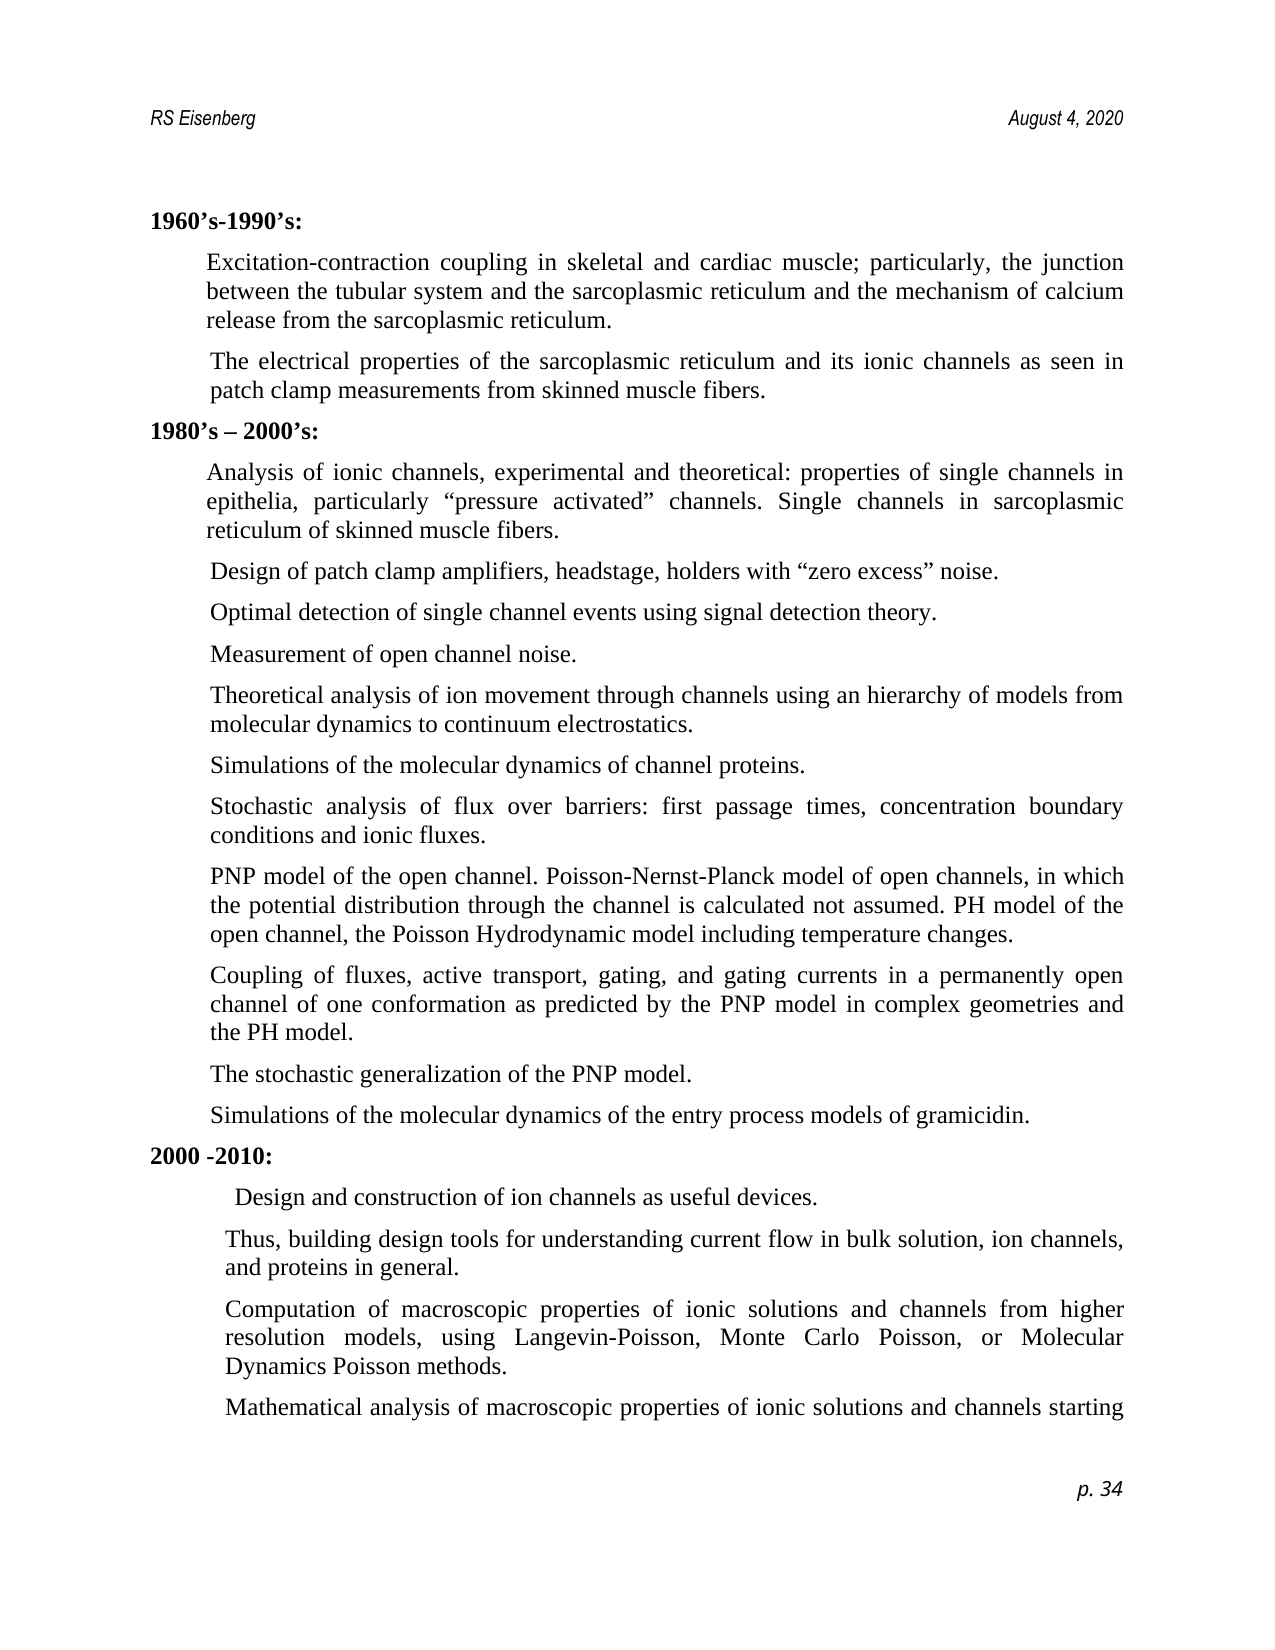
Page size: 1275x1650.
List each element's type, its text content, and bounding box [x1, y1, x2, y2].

text 1960’s-1990’s: [150, 206, 1125, 235]
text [225, 1392, 1125, 1421]
text Thus, building design tools for understanding current flow in bulk solution, ion channels, and proteins in general. [225, 1224, 1125, 1281]
text 2000 -2010: [150, 1141, 1125, 1170]
text Theoretical analysis of ion movement through channels using an hierarchy of models from molecular dynamics to continuum electrostatics. [210, 680, 1125, 737]
text Simulations of the molecular dynamics of channel proteins. [210, 750, 1125, 779]
text Design and construction of ion channels as useful devices. [234, 1182, 1125, 1211]
text Analysis of ionic channels, experimental and theoretical: properties of single channels in epithelia, particularly “pressure activated” channels. Single channels in sarcoplasmic reticulum of skinned muscle fibers. [206, 457, 1125, 544]
text PNP model of the open channel. Poisson-Nernst-Planck model of open channels, in which the potential distribution through the channel is calculated not assumed. PH model of the open channel, the Poisson Hydrodynamic model including temperature changes. [210, 861, 1125, 947]
text The electrical properties of the sarcoplasmic reticulum and its ionic channels as seen in patch clamp measurements from skinned muscle fibers. [210, 346, 1125, 404]
text The stochastic generalization of the PNP model. [210, 1059, 1125, 1087]
text Excitation-contraction coupling in skeletal and cardiac muscle; particularly, the junction between the tubular system and the sarcoplasmic reticulum and the mechanism of calcium release from the sarcoplasmic reticulum. [206, 247, 1125, 334]
text Optimal detection of single channel events using signal detection theory. [210, 597, 1125, 626]
text Design of patch clamp amplifiers, headstage, holders with “zero excess” noise. [210, 556, 1125, 585]
text Stochastic analysis of flux over barriers: first passage times, concentration boundary conditions and ionic fluxes. [210, 791, 1125, 849]
text Simulations of the molecular dynamics of the entry process models of gramicidin. [210, 1100, 1125, 1129]
text Measurement of open channel noise. [210, 639, 1125, 667]
text Computation of macroscopic properties of ionic solutions and channels from higher resolution models, using Langevin-Poisson, Monte Carlo Poisson, or Molecular Dynamics Poisson methods. [225, 1294, 1125, 1380]
text 1980’s – 2000’s: [150, 416, 1125, 445]
text Coupling of fluxes, active transport, gating, and gating currents in a permanently open channel of one conformation as predicted by the PNP model in complex geometries and the PH model. [210, 960, 1125, 1046]
